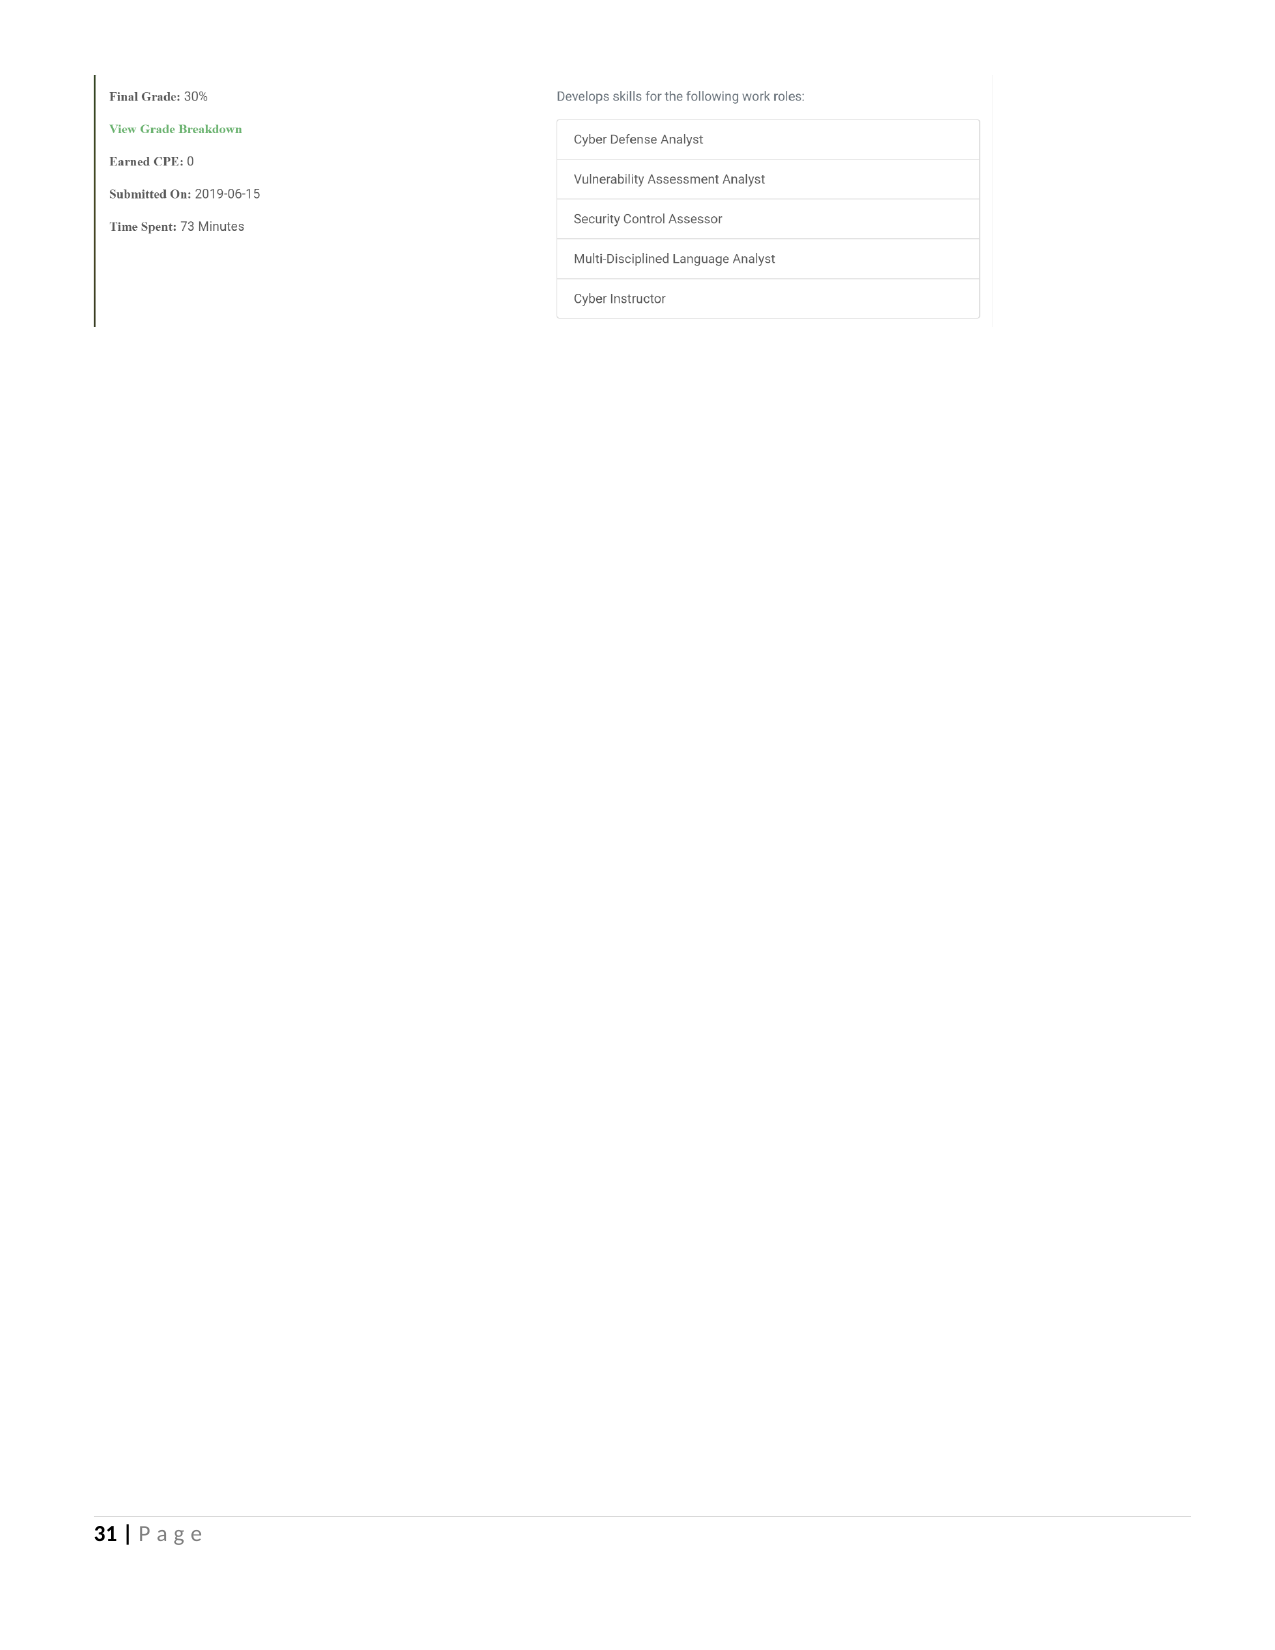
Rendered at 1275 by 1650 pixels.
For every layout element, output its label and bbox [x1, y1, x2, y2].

picture [93, 75, 993, 327]
